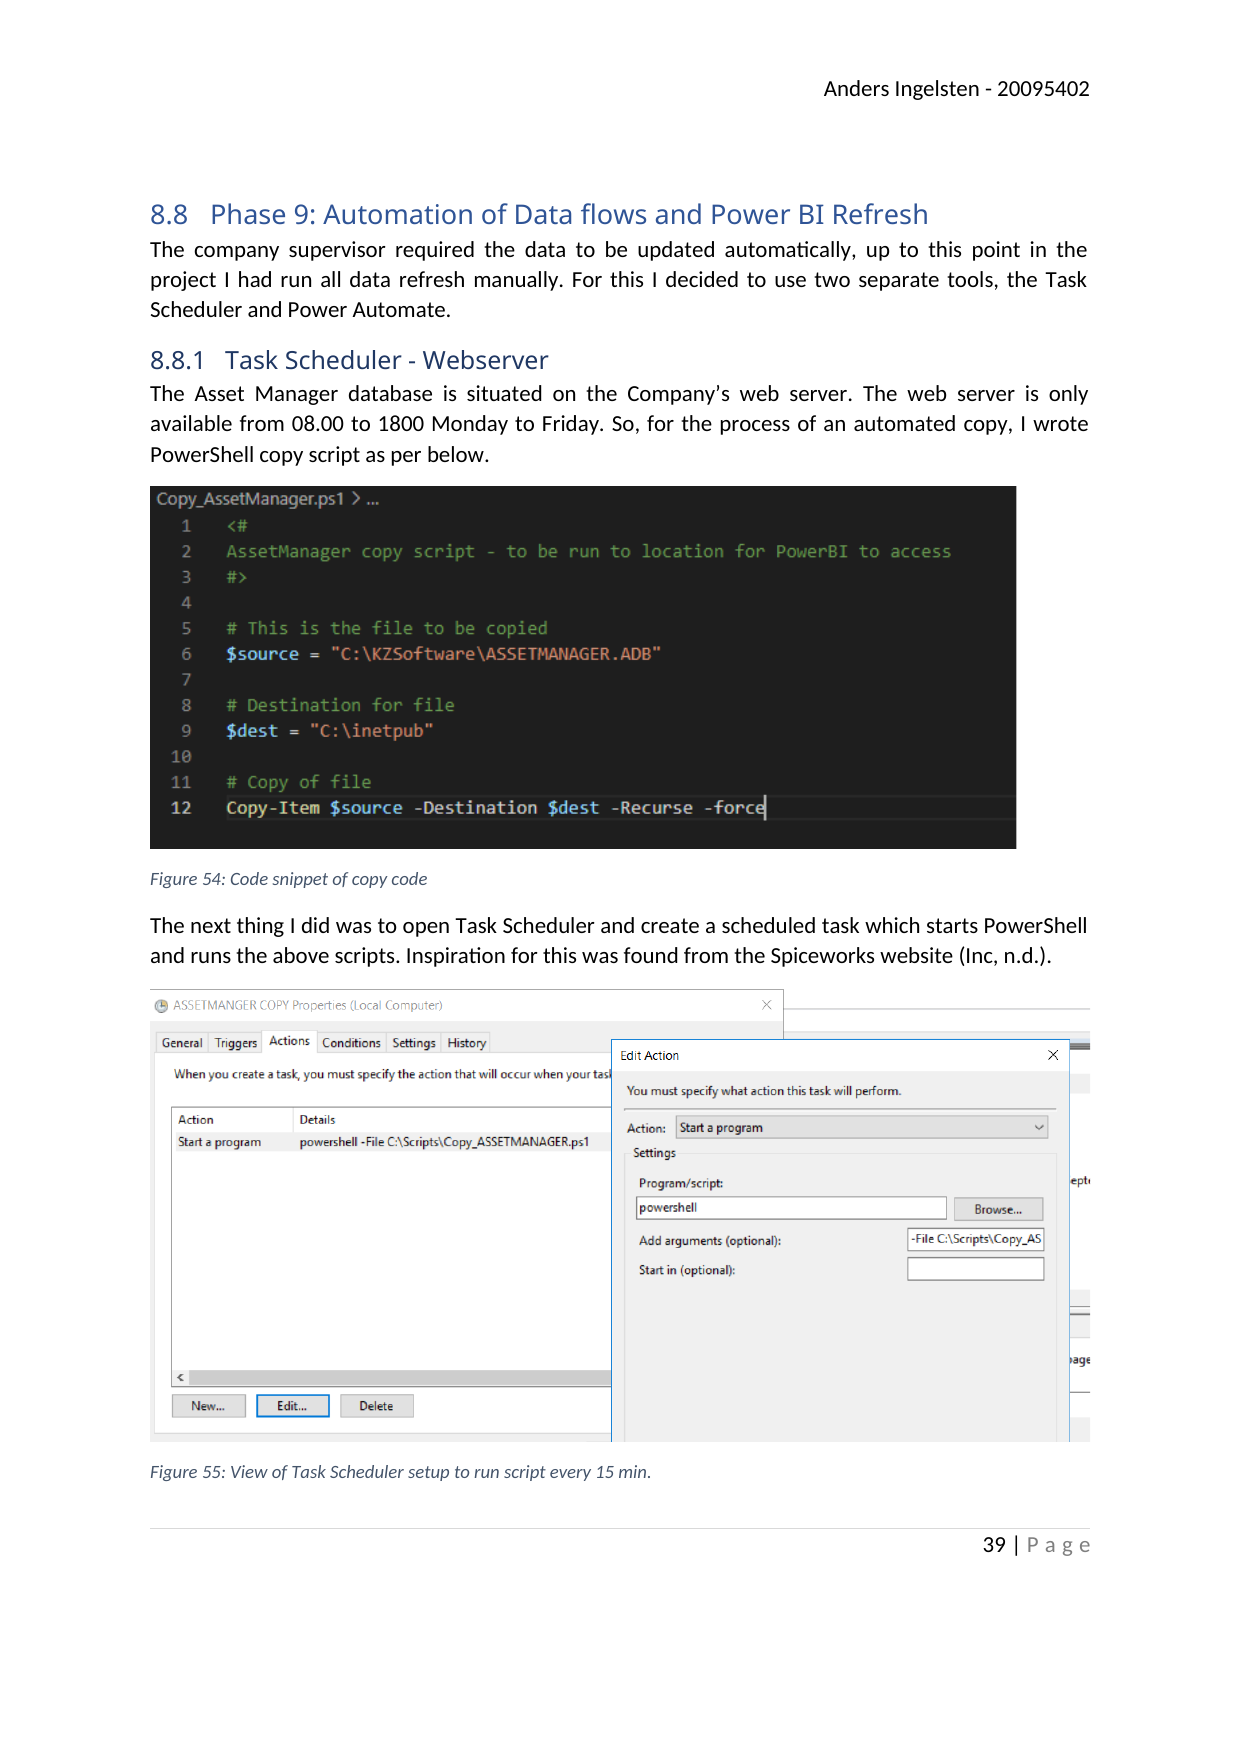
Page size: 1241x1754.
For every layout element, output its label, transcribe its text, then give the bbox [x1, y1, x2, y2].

text The Asset Manager database is situated on the Company’s web server. The web server is only available from 08.00 to 1800 Monday to Friday. So, for the process of an automated copy, I wrote PowerShell copy script as per below. [150, 379, 1090, 468]
text The company supervisor required the data to be updated automatically, up to this point in the project I had run all data refresh manually. For this I decided to use two separate tools, the Task Scheduler and Power Automate. [150, 235, 1090, 324]
picture [150, 988, 1091, 1442]
text Figure 54: Code snippet of copy code [150, 867, 1090, 890]
subtitle Phase 9: Automation of Data flows and Power BI Refresh [150, 195, 1090, 232]
text The next thing I did was to open Task Scheduler and create a scheduled task which starts PowerShell and runs the above scripts. Inspiration for this was found from the Spiceworks website (Inc, n.d.). [150, 911, 1090, 969]
subtitle Task Scheduler - Webserver [150, 342, 1090, 377]
picture [150, 486, 1017, 849]
text Figure 55: View of Task Scheduler setup to run script every 15 min. [150, 1461, 1090, 1484]
